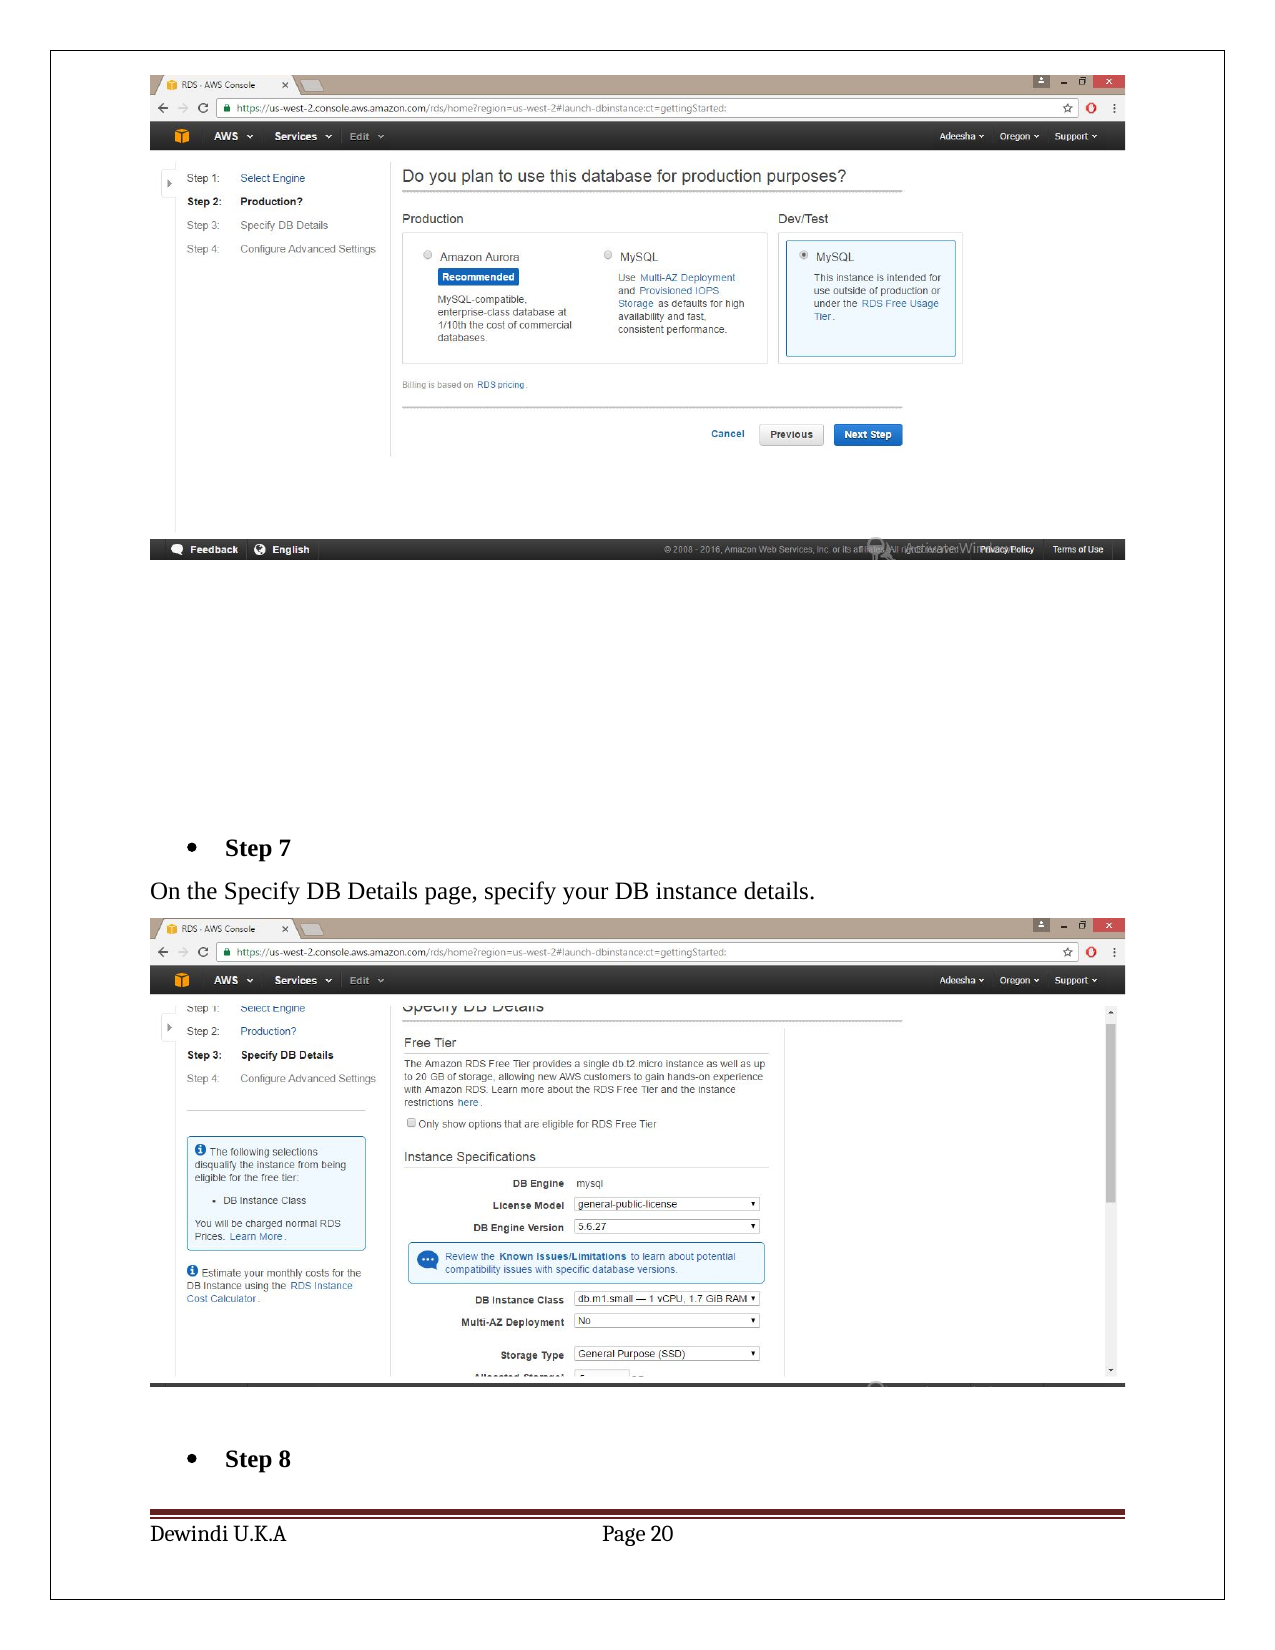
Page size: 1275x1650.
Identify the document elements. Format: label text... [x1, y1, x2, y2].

picture [150, 918, 1125, 1387]
picture [150, 75, 1125, 560]
list Step 8 [187, 1444, 1125, 1473]
text On the Specify DB Details page, specify your DB instance details. [150, 876, 1125, 904]
list Step 7 [187, 833, 1125, 861]
